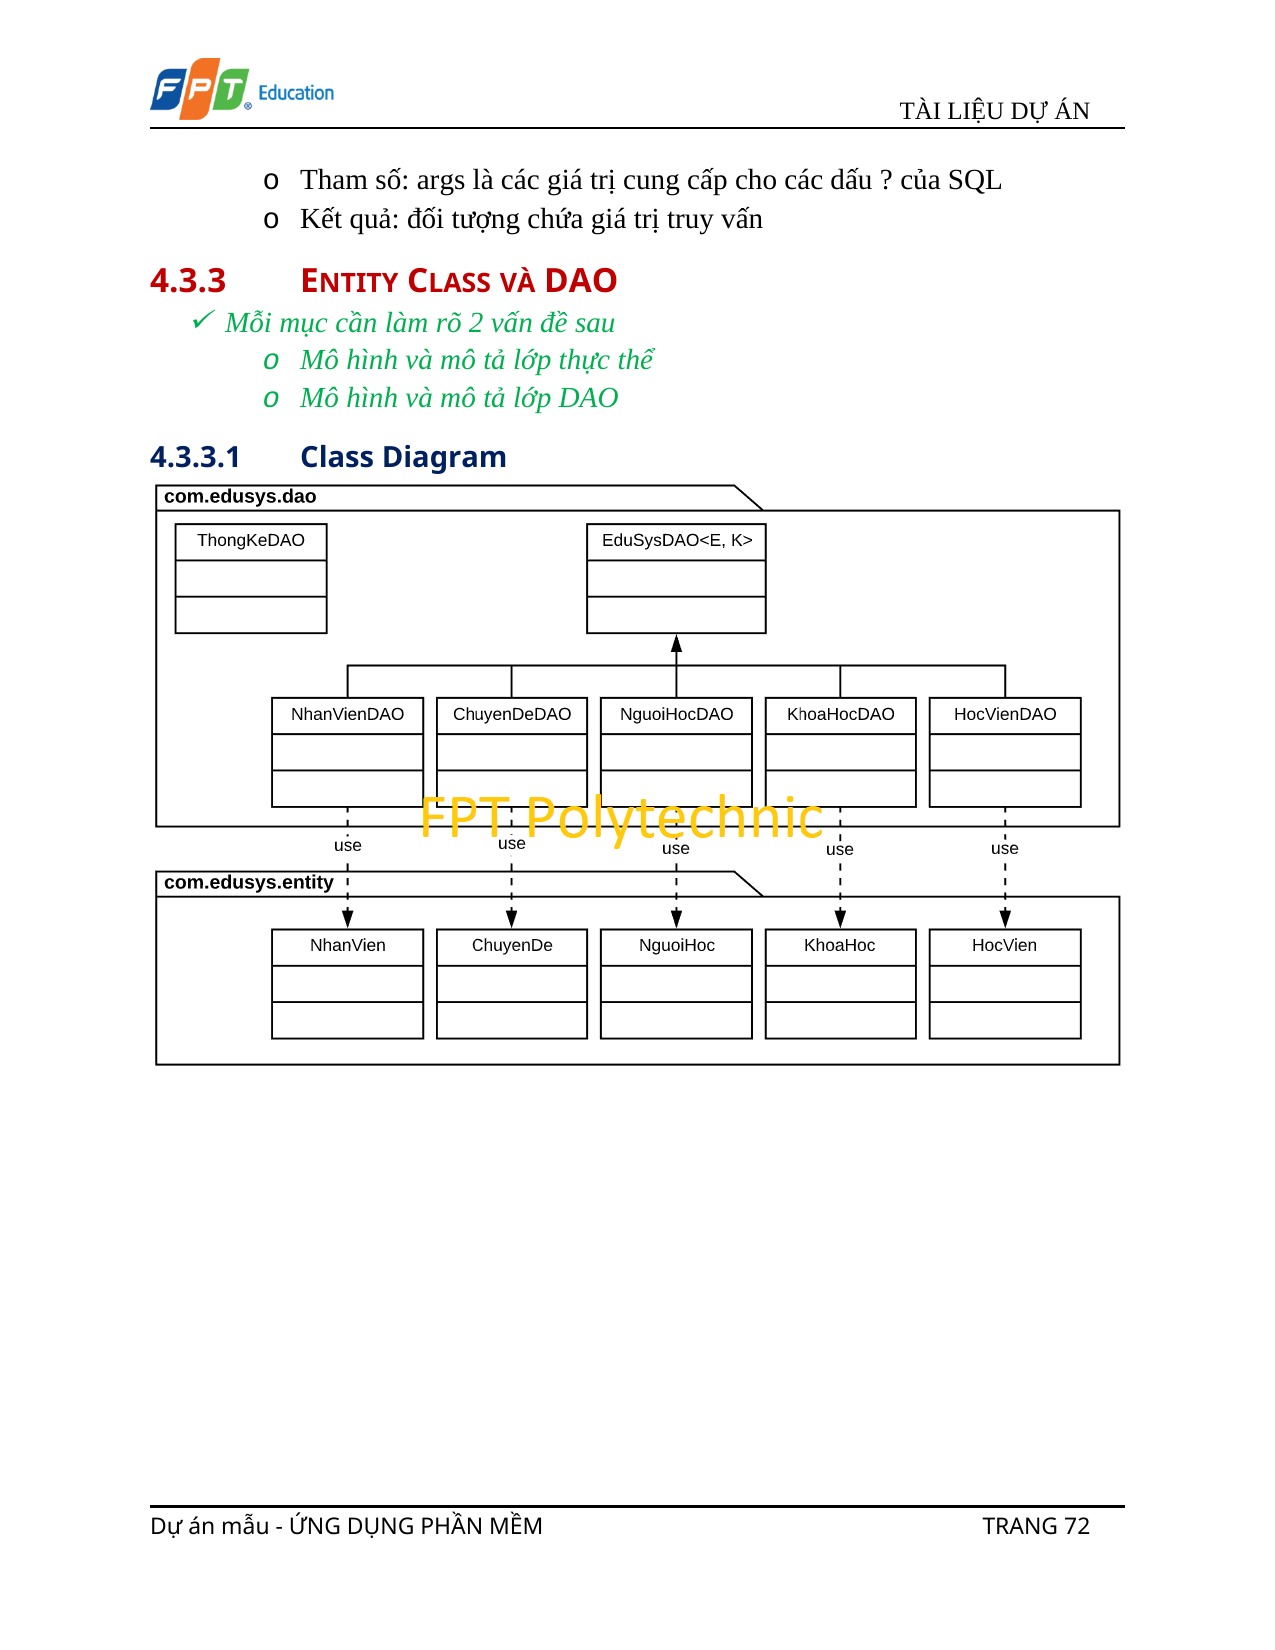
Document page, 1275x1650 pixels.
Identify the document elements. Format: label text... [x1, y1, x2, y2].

list Mỗi mục cần làm rõ 2 vấn đề sau [187, 306, 1125, 339]
list Mô hình và mô tả lớp DAO [262, 381, 1125, 417]
list Mô hình và mô tả lớp thực thể [262, 342, 1125, 378]
list Tham số: args là các giá trị cung cấp cho các dấu ? của SQL [262, 162, 1125, 198]
subtitle Entity Class và DAO [150, 257, 1125, 302]
picture [150, 58, 336, 120]
picture [150, 478, 1125, 1072]
subtitle Class Diagram [150, 436, 1125, 476]
list Kết quả: đối tượng chứa giá trị truy vấn [262, 201, 1125, 237]
